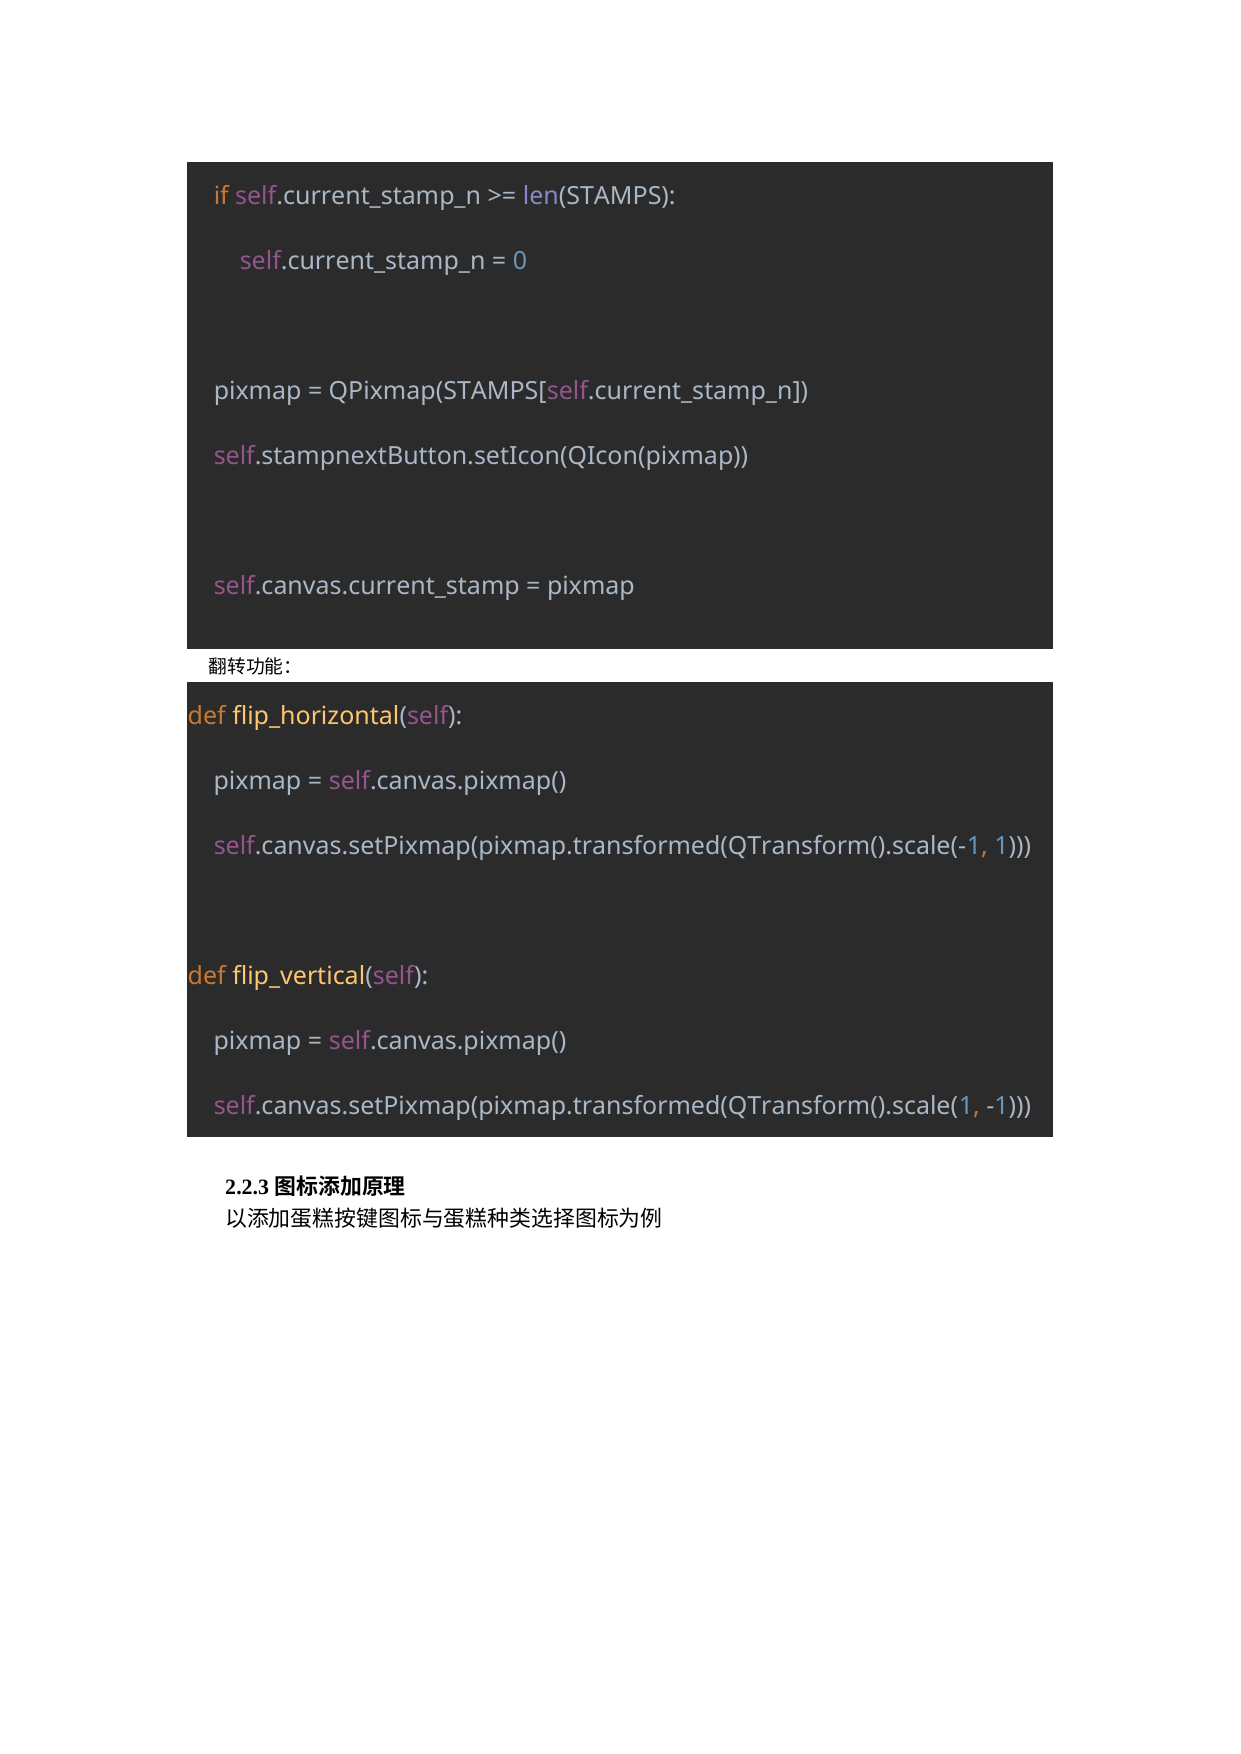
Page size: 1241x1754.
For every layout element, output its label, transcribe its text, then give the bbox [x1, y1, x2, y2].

text 翻转功能： [187, 649, 1053, 682]
text def flip_horizontal(self): pixmap = self.canvas.pixmap() self.canvas.setPixmap(pixmap.transformed(QTransform().scale(-1, 1))) def flip_vertical(self): pixmap = self.canvas.pixmap() self.canvas.setPixmap(pixmap.transformed(QTransform().scale(1, -1))) [187, 682, 1053, 1137]
text 2.2.3 图标添加原理 [187, 1169, 1053, 1202]
text 以添加蛋糕按键图标与蛋糕种类选择图标为例 [187, 1202, 1053, 1234]
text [187, 162, 1053, 617]
